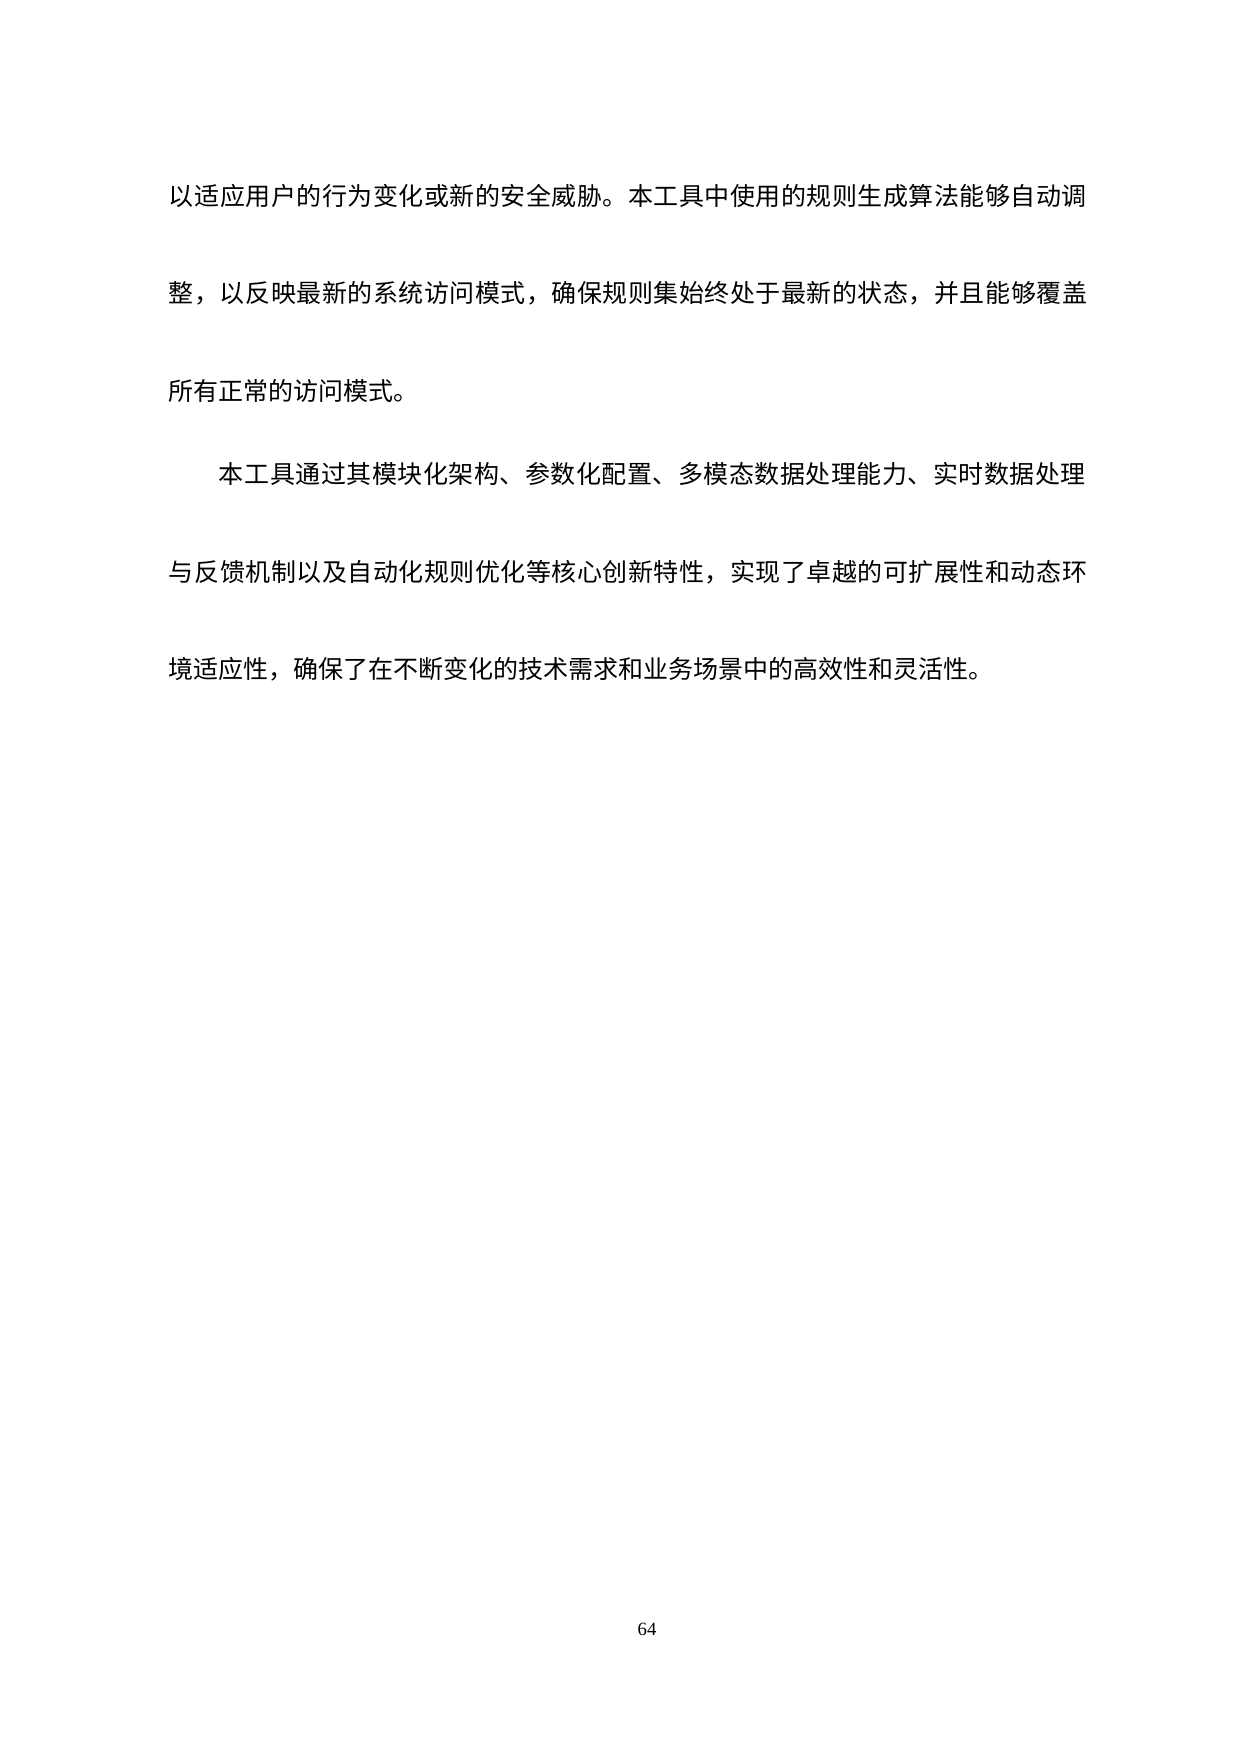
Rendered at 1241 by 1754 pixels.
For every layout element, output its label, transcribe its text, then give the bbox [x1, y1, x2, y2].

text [169, 162, 1087, 422]
text 本工具通过其模块化架构、参数化配置、多模态数据处理能力、实时数据处理与反馈机制以及自动化规则优化等核心创新特性，实现了卓越的可扩展性和动态环境适应性，确保了在不断变化的技术需求和业务场景中的高效性和灵活性。 [169, 440, 1087, 700]
